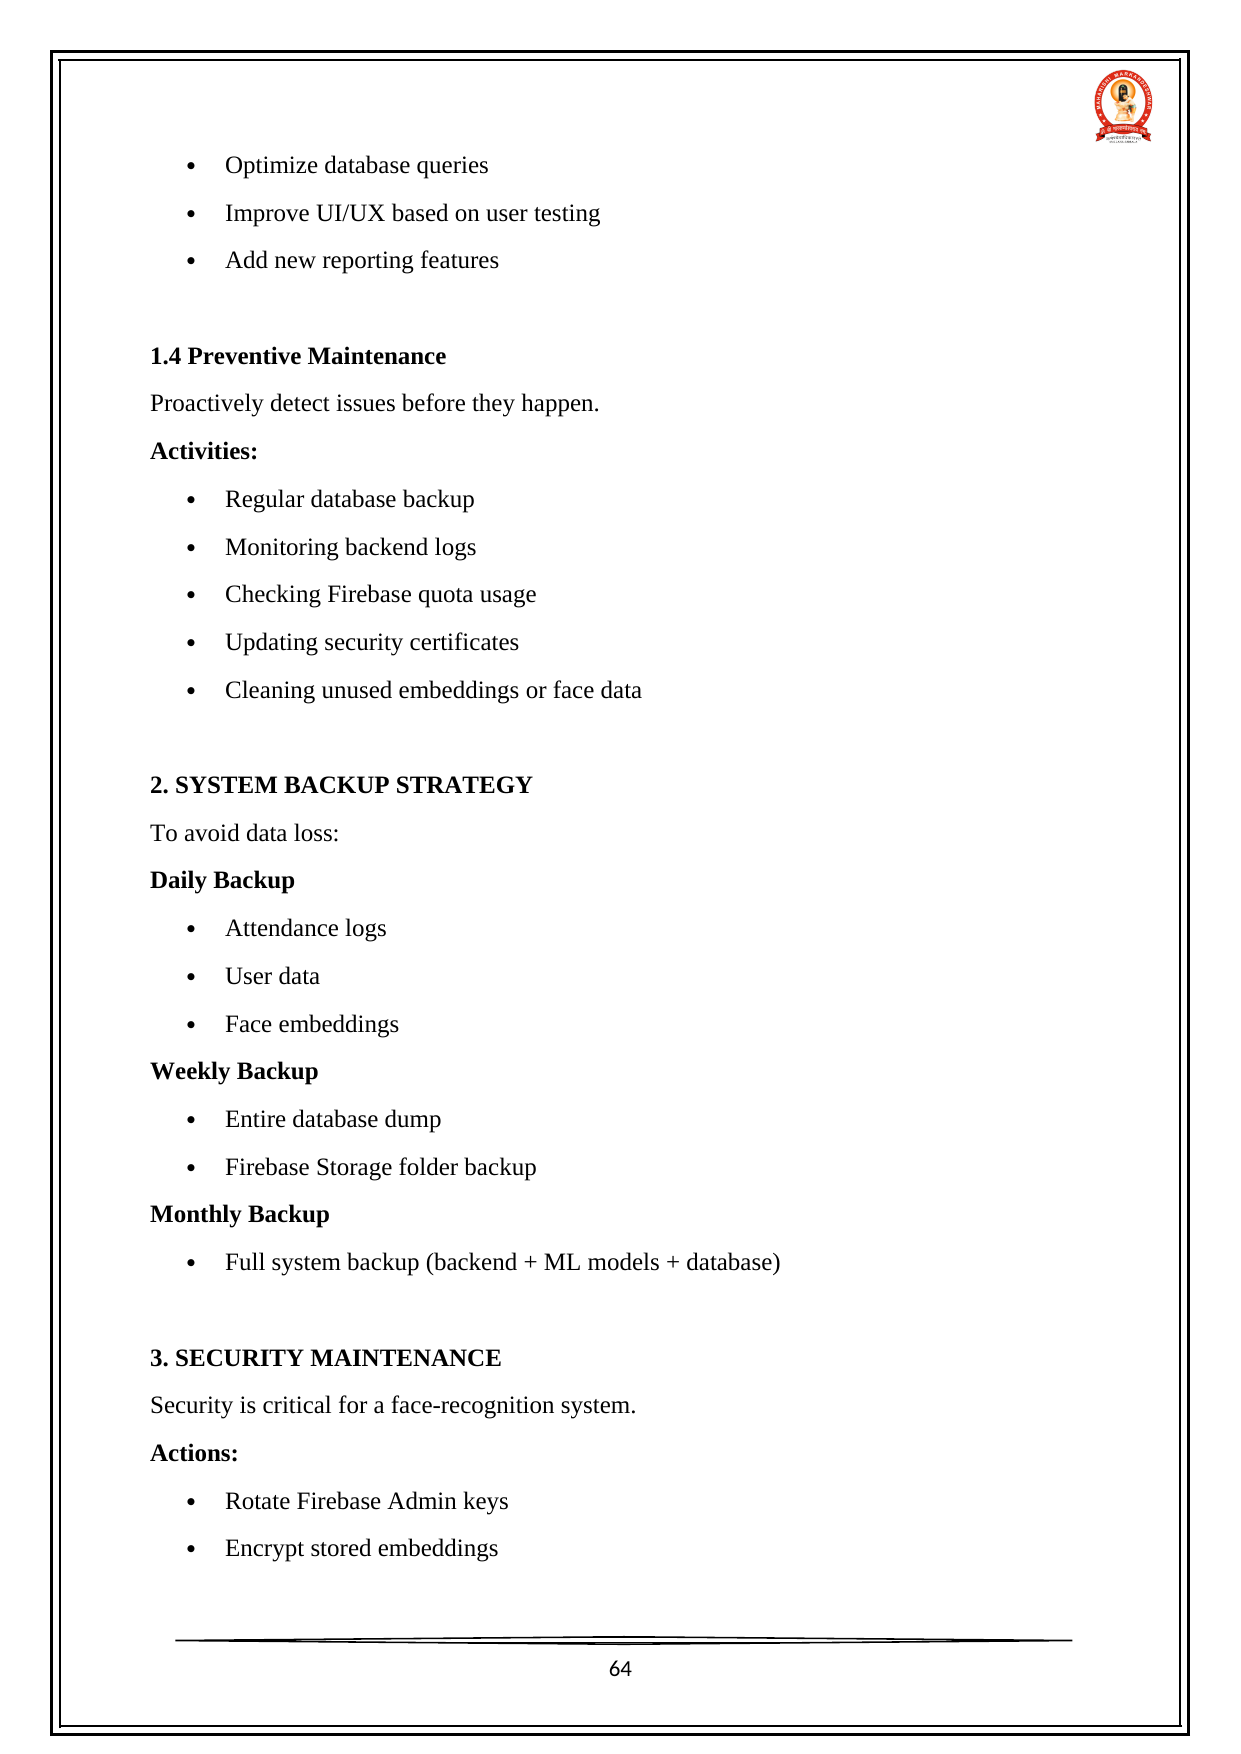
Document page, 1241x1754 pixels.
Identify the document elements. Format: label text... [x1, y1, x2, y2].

list Firebase Storage folder backup [187, 1152, 1090, 1181]
list Updating security certificates [187, 627, 1090, 656]
list Attendance logs [187, 913, 1090, 942]
text 1.4 Preventive Maintenance [150, 341, 1090, 369]
list Optimize database queries [187, 150, 1090, 179]
picture [1090, 68, 1155, 146]
list Face embeddings [187, 1009, 1090, 1037]
list Monitoring backend logs [187, 532, 1090, 560]
text Weekly Backup [150, 1056, 1090, 1085]
list Encrypt stored embeddings [187, 1533, 1090, 1562]
list Entire database dump [187, 1104, 1090, 1133]
text Proactively detect issues before they happen. [150, 388, 1090, 417]
text 3. SECURITY MAINTENANCE [150, 1343, 1090, 1371]
list Regular database backup [187, 484, 1090, 513]
list Add new reporting features [187, 245, 1090, 274]
text Activities: [150, 436, 1090, 465]
text 2. SYSTEM BACKUP STRATEGY [150, 770, 1090, 799]
text Daily Backup [150, 866, 1090, 894]
list Rotate Firebase Admin keys [187, 1486, 1090, 1514]
list Checking Firebase quota usage [187, 579, 1090, 608]
text Monthly Backup [150, 1199, 1090, 1228]
text Actions: [150, 1438, 1090, 1467]
text Security is critical for a face-recognition system. [150, 1390, 1090, 1419]
list Improve UI/UX based on user testing [187, 198, 1090, 226]
list Full system backup (backend + ML models + database) [187, 1247, 1090, 1276]
text To avoid data loss: [150, 818, 1090, 847]
list User data [187, 961, 1090, 990]
list Cleaning unused embeddings or face data [187, 675, 1090, 703]
